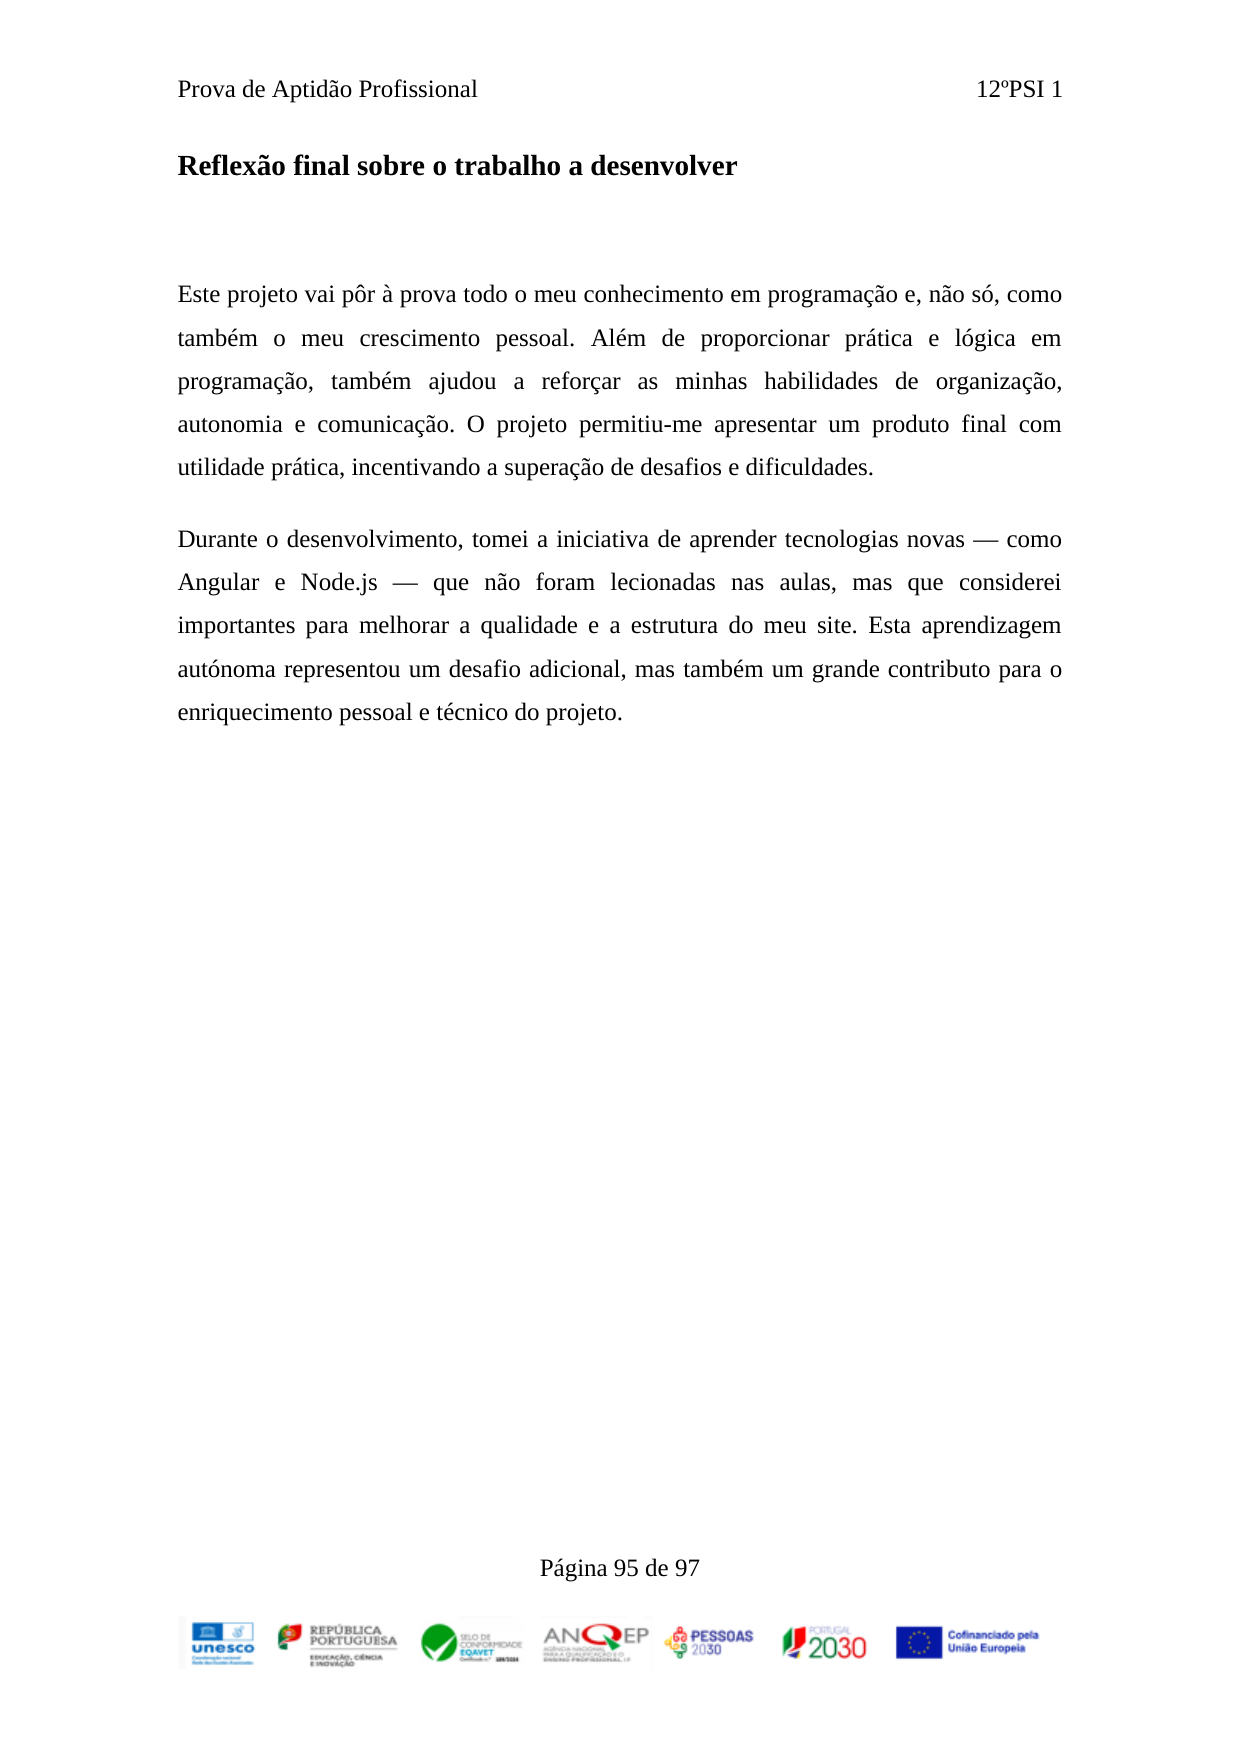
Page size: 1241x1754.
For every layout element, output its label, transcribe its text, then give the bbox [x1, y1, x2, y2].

picture [177, 1615, 1084, 1677]
text Este projeto vai pôr à prova todo o meu conhecimento em programação e, não só, como também o meu crescimento pessoal. Além de proporcionar prática e lógica em programação, também ajudou a reforçar as minhas habilidades de organização, autonomia e comunicação. O projeto permitiu-me apresentar um produto final com utilidade prática, incentivando a superação de desafios e dificuldades. [177, 279, 1063, 481]
subtitle Reflexão final sobre o trabalho a desenvolver [177, 148, 1063, 181]
text Durante o desenvolvimento, tomei a iniciativa de aprender tecnologias novas — como Angular e Node.js — que não foram lecionadas nas aulas, mas que considerei importantes para melhorar a qualidade e a estrutura do meu site. Esta aprendizagem autónoma representou um desafio adicional, mas também um grande contributo para o enriquecimento pessoal e técnico do projeto. [177, 524, 1063, 726]
